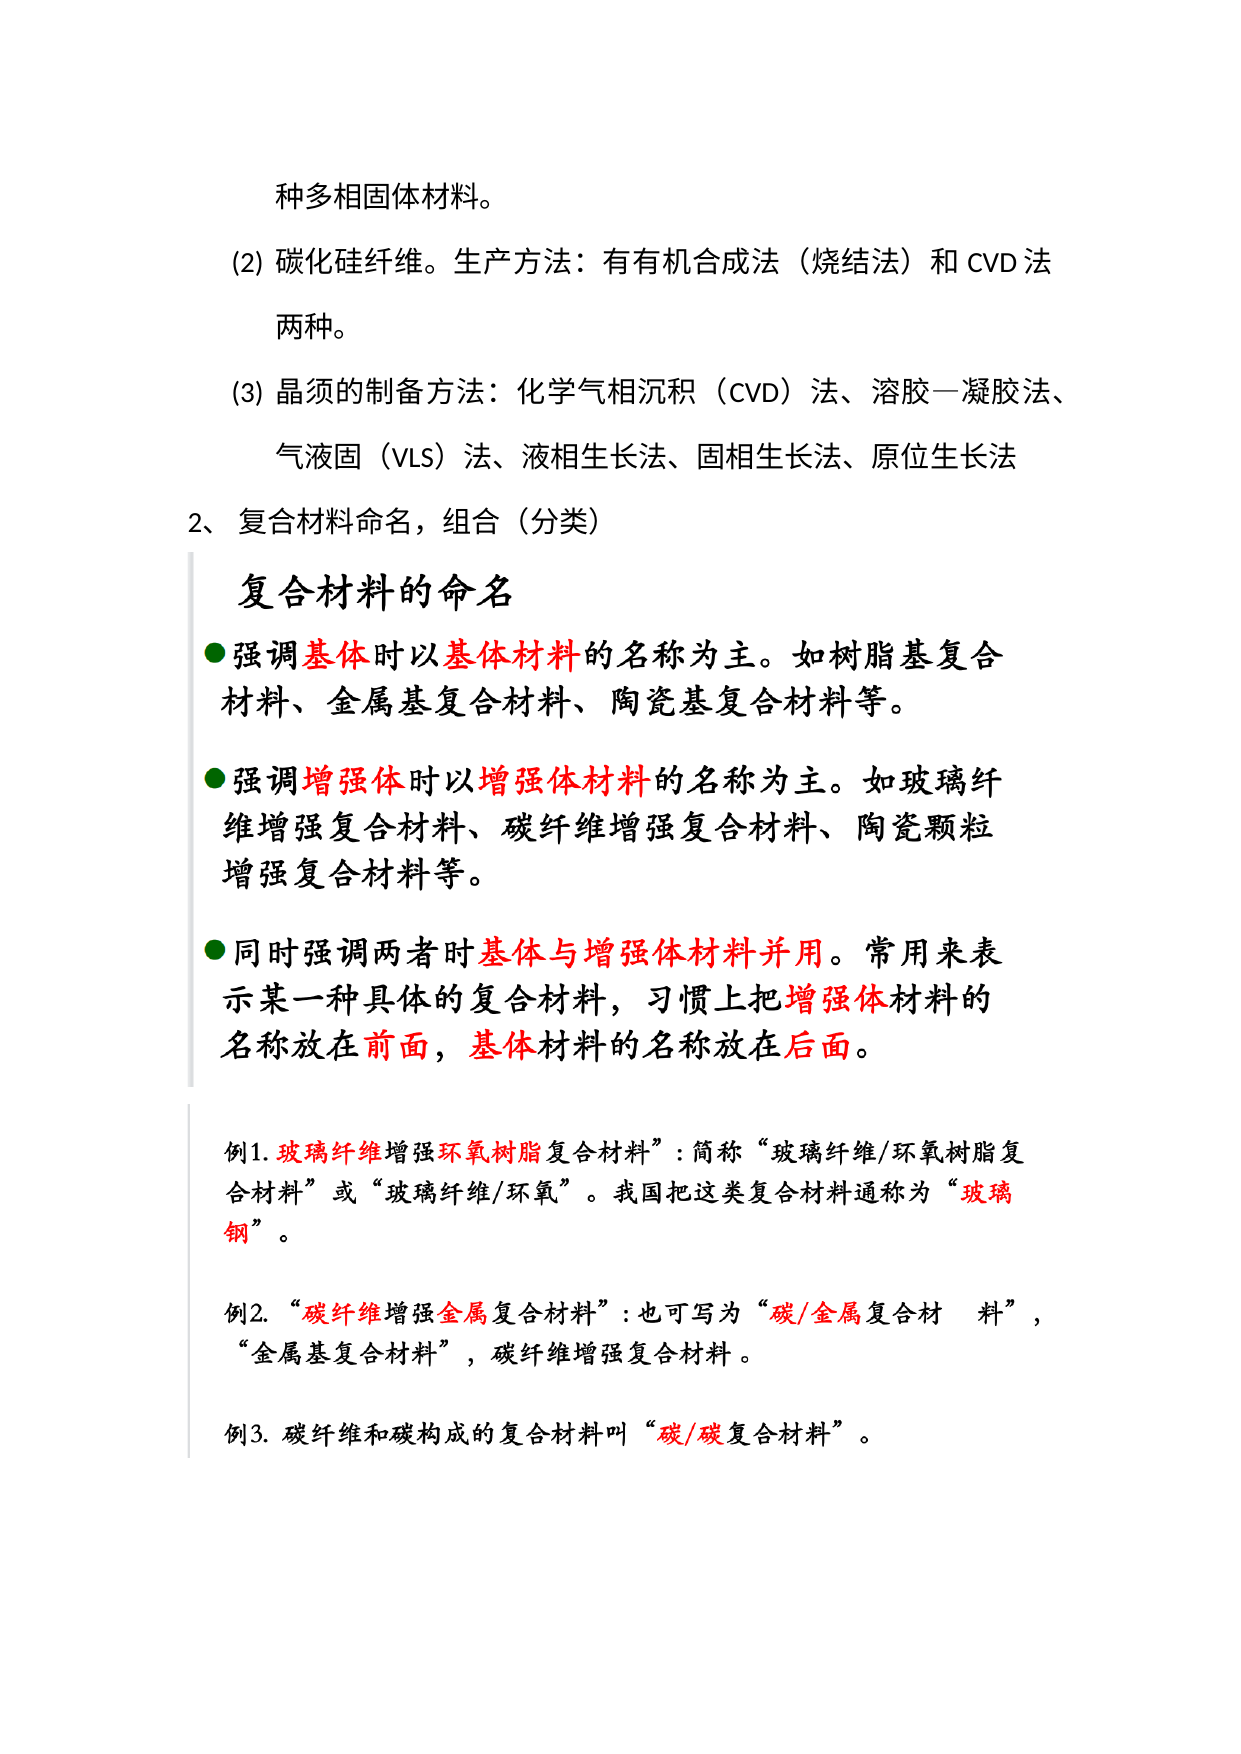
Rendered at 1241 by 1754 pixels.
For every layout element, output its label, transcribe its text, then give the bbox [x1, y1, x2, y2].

list 晶须的制备方法：化学气相沉积（CVD）法、溶胶—凝胶法、气液固（VLS）法、液相生长法、固相生长法、原位生长法 [231, 357, 1053, 487]
picture [187, 552, 1052, 1087]
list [231, 162, 1053, 227]
list 碳化硅纤维。生产方法：有有机合成法（烧结法）和CVD法两种。 [231, 227, 1053, 357]
list 复合材料命名，组合（分类） [187, 487, 1053, 552]
picture [187, 1104, 1053, 1458]
